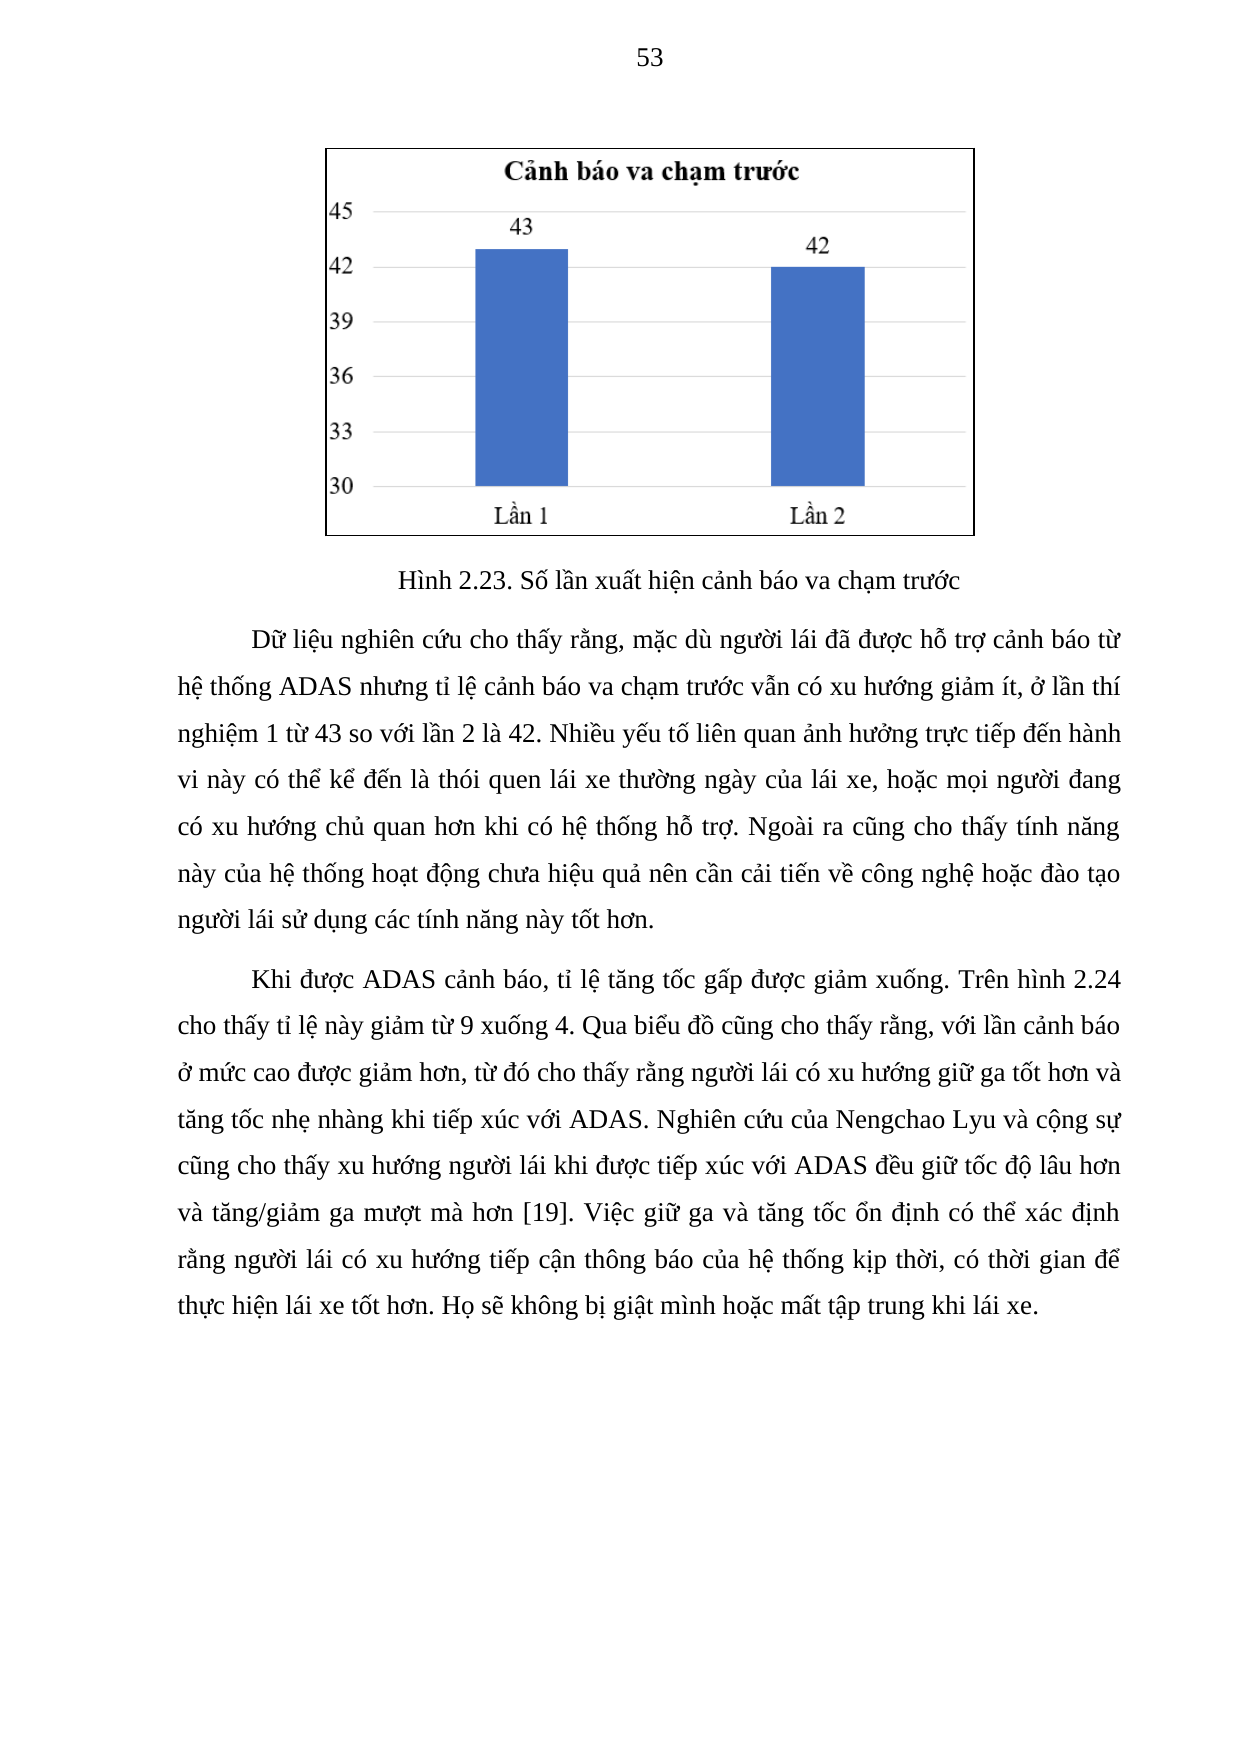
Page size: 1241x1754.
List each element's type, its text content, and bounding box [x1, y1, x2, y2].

text Khi được ADAS cảnh báo, tỉ lệ tăng tốc gấp được giảm xuống. Trên hình 2.24 cho thấy tỉ lệ này giảm từ 9 xuống 4. Qua biểu đồ cũng cho thấy rằng, với lần cảnh báo ở mức cao được giảm hơn, từ đó cho thấy rằng người lái có xu hướng giữ ga tốt hơn và tăng tốc nhẹ nhàng khi tiếp xúc với ADAS. Nghiên cứu của Nengchao Lyu và cộng sự cũng cho thấy xu hướng người lái khi được tiếp xúc với ADAS đều giữ tốc độ lâu hơn và tăng/giảm ga mượt mà hơn [19]. Việc giữ ga và tăng tốc ổn định có thể xác định rằng người lái có xu hướng tiếp cận thông báo của hệ thống kịp thời, có thời gian để thực hiện lái xe tốt hơn. Họ sẽ không bị giật mình hoặc mất tập trung khi lái xe. [177, 963, 1122, 1321]
picture [327, 149, 973, 535]
text Dữ liệu nghiên cứu cho thấy rằng, mặc dù người lái đã được hỗ trợ cảnh báo từ hệ thống ADAS nhưng tỉ lệ cảnh báo va chạm trước vẫn có xu hướng giảm ít, ở lần thí nghiệm 1 từ 43 so với lần 2 là 42. Nhiều yếu tố liên quan ảnh hưởng trực tiếp đến hành vi này có thể kể đến là thói quen lái xe thường ngày của lái xe, hoặc mọi người đang có xu hướng chủ quan hơn khi có hệ thống hỗ trợ. Ngoài ra cũng cho thấy tính năng này của hệ thống hoạt động chưa hiệu quả nên cần cải tiến về công nghệ hoặc đào tạo người lái sử dụng các tính năng này tốt hơn. [177, 623, 1122, 935]
